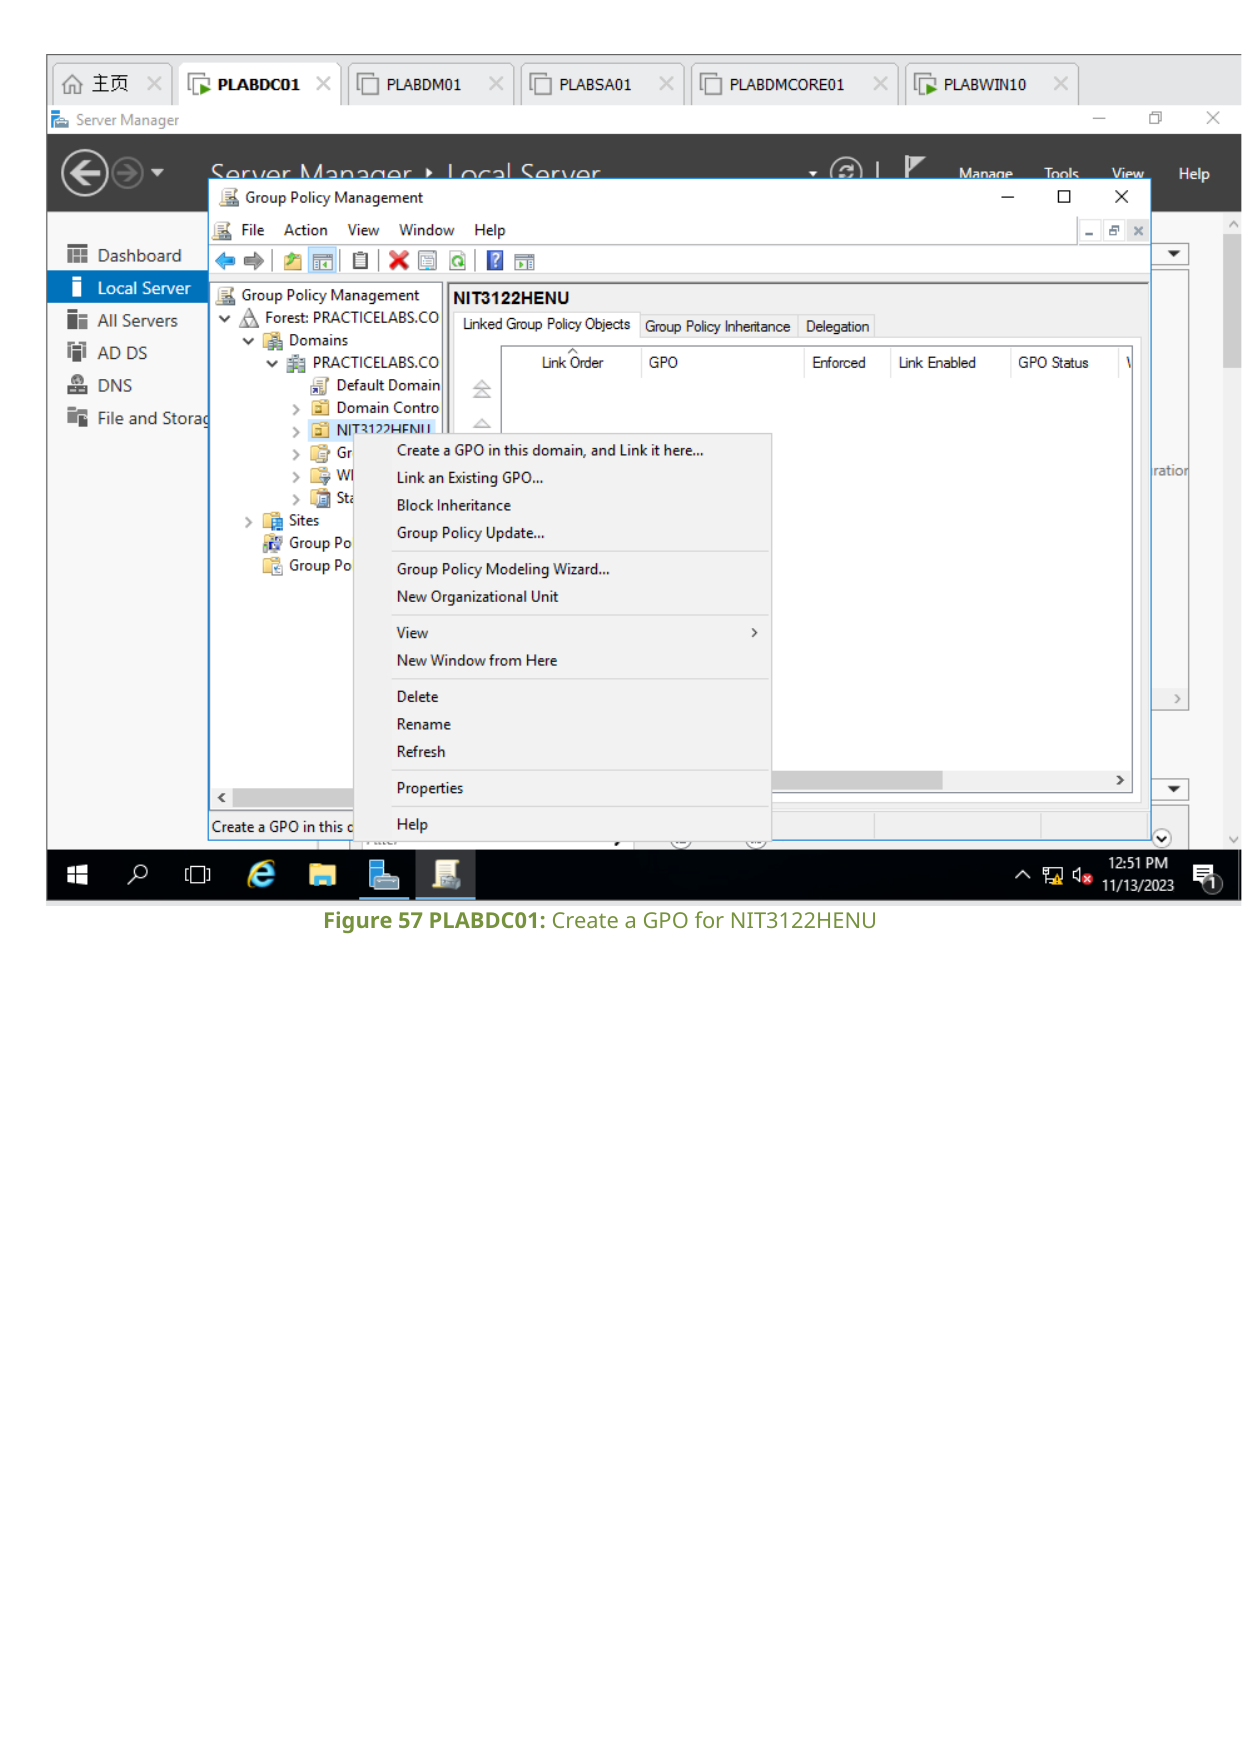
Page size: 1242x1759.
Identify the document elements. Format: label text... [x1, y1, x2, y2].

text Figure 57 PLABDC01: Create a GPO for NIT3122HENU [46, 906, 1154, 935]
picture [45, 54, 1242, 906]
